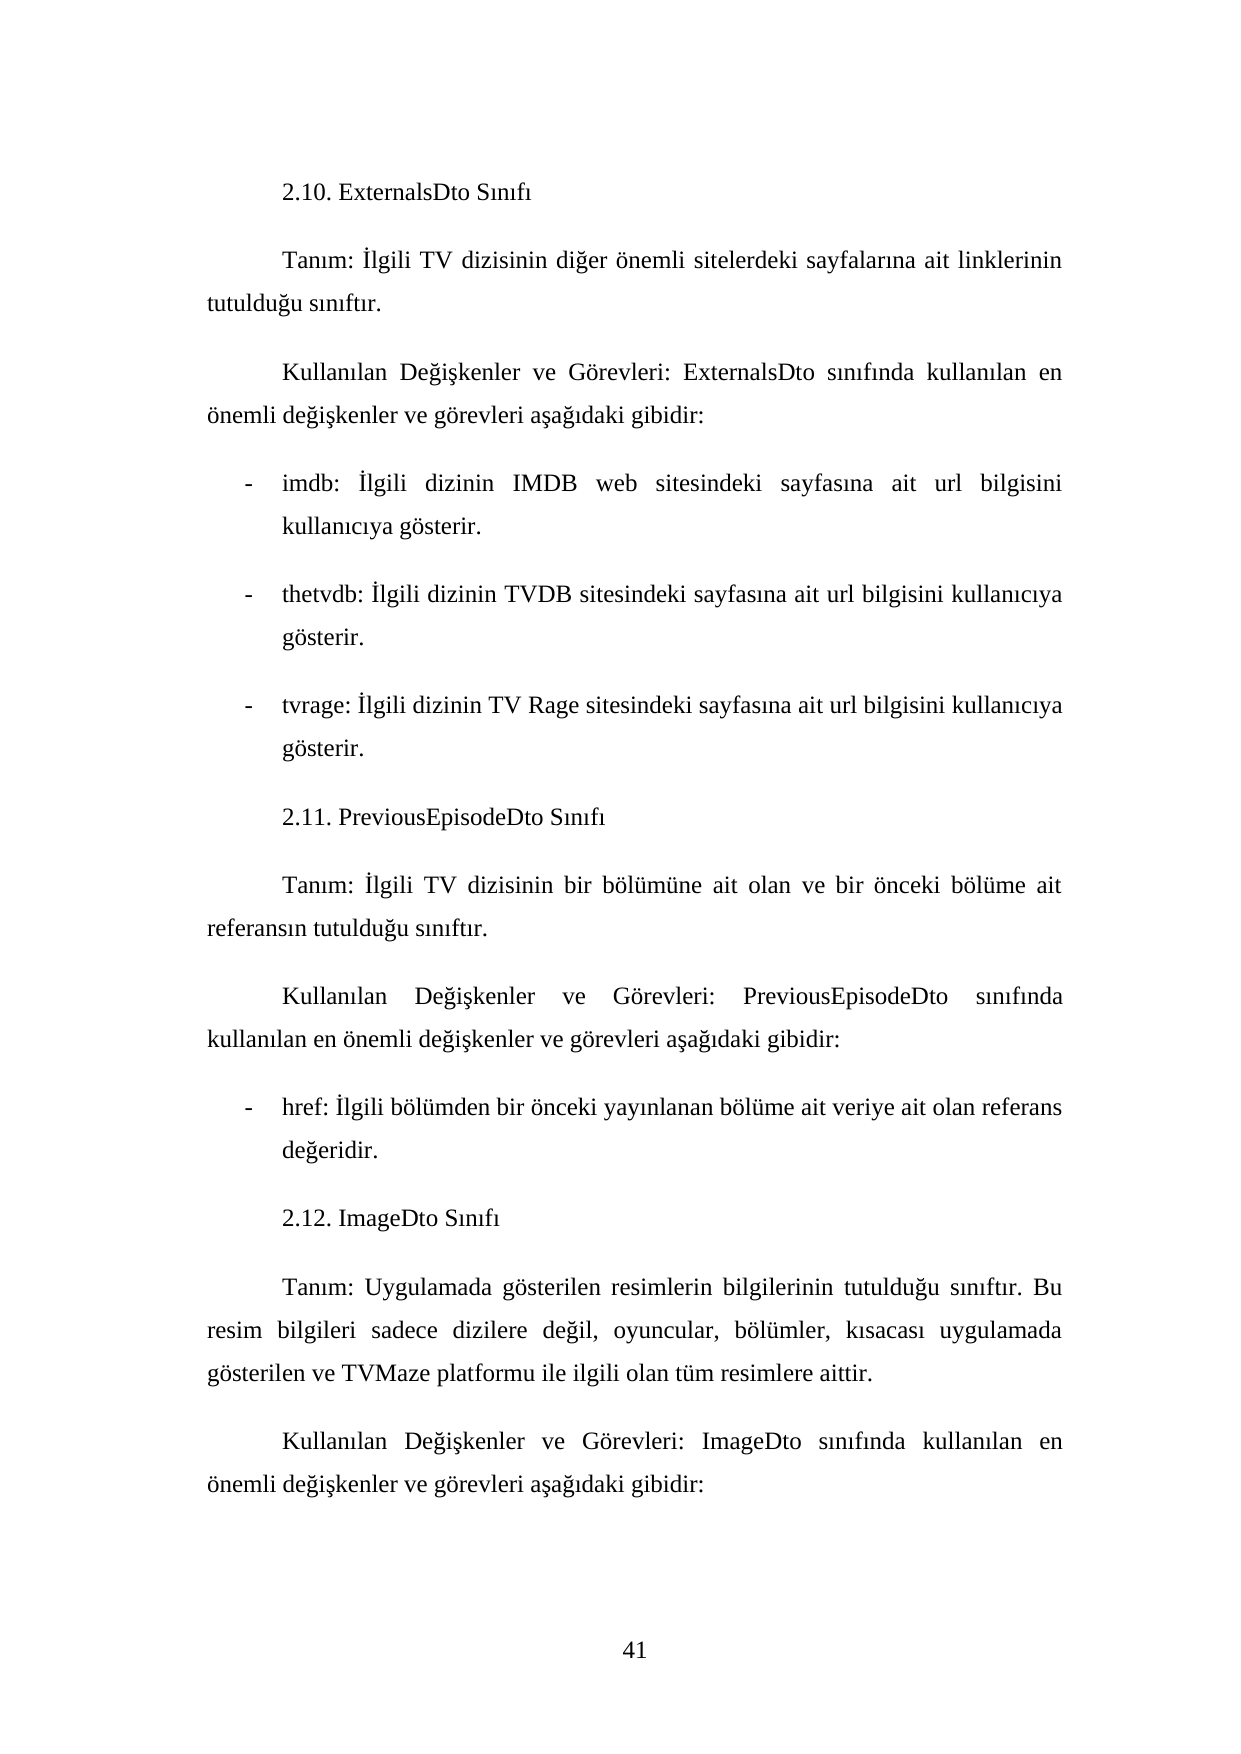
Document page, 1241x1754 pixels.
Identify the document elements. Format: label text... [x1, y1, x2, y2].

text Tanım: Uygulamada gösterilen resimlerin bilgilerinin tutulduğu sınıftır. Bu resim bilgileri sadece dizilere değil, oyuncular, bölümler, kısacası uygulamada gösterilen ve TVMaze platformu ile ilgili olan tüm resimlere aittir. [207, 1272, 1063, 1387]
text Tanım: İlgili TV dizisinin diğer önemli sitelerdeki sayfalarına ait linklerinin tutulduğu sınıftır. [207, 245, 1063, 317]
text 2.10. ExternalsDto Sınıfı [207, 177, 1063, 206]
text Tanım: İlgili TV dizisinin bir bölümüne ait olan ve bir önceki bölüme ait referansın tutulduğu sınıftır. [207, 870, 1063, 942]
list tvrage: İlgili dizinin TV Rage sitesindeki sayfasına ait url bilgisini kullanıcıya gösterir. [244, 690, 1063, 762]
text Kullanılan Değişkenler ve Görevleri: PreviousEpisodeDto sınıfında kullanılan en önemli değişkenler ve görevleri aşağıdaki gibidir: [207, 981, 1063, 1053]
list imdb: İlgili dizinin IMDB web sitesindeki sayfasına ait url bilgisini kullanıcıya gösterir. [244, 468, 1063, 540]
text Kullanılan Değişkenler ve Görevleri: ImageDto sınıfında kullanılan en önemli değişkenler ve görevleri aşağıdaki gibidir: [207, 1426, 1063, 1498]
list thetvdb: İlgili dizinin TVDB sitesindeki sayfasına ait url bilgisini kullanıcıya gösterir. [244, 579, 1063, 651]
text 2.11. PreviousEpisodeDto Sınıfı [282, 802, 1063, 830]
text Kullanılan Değişkenler ve Görevleri: ExternalsDto sınıfında kullanılan en önemli değişkenler ve görevleri aşağıdaki gibidir: [207, 357, 1063, 428]
text 2.12. ImageDto Sınıfı [282, 1203, 1063, 1232]
list href: İlgili bölümden bir önceki yayınlanan bölüme ait veriye ait olan referans değeridir. [244, 1092, 1063, 1164]
